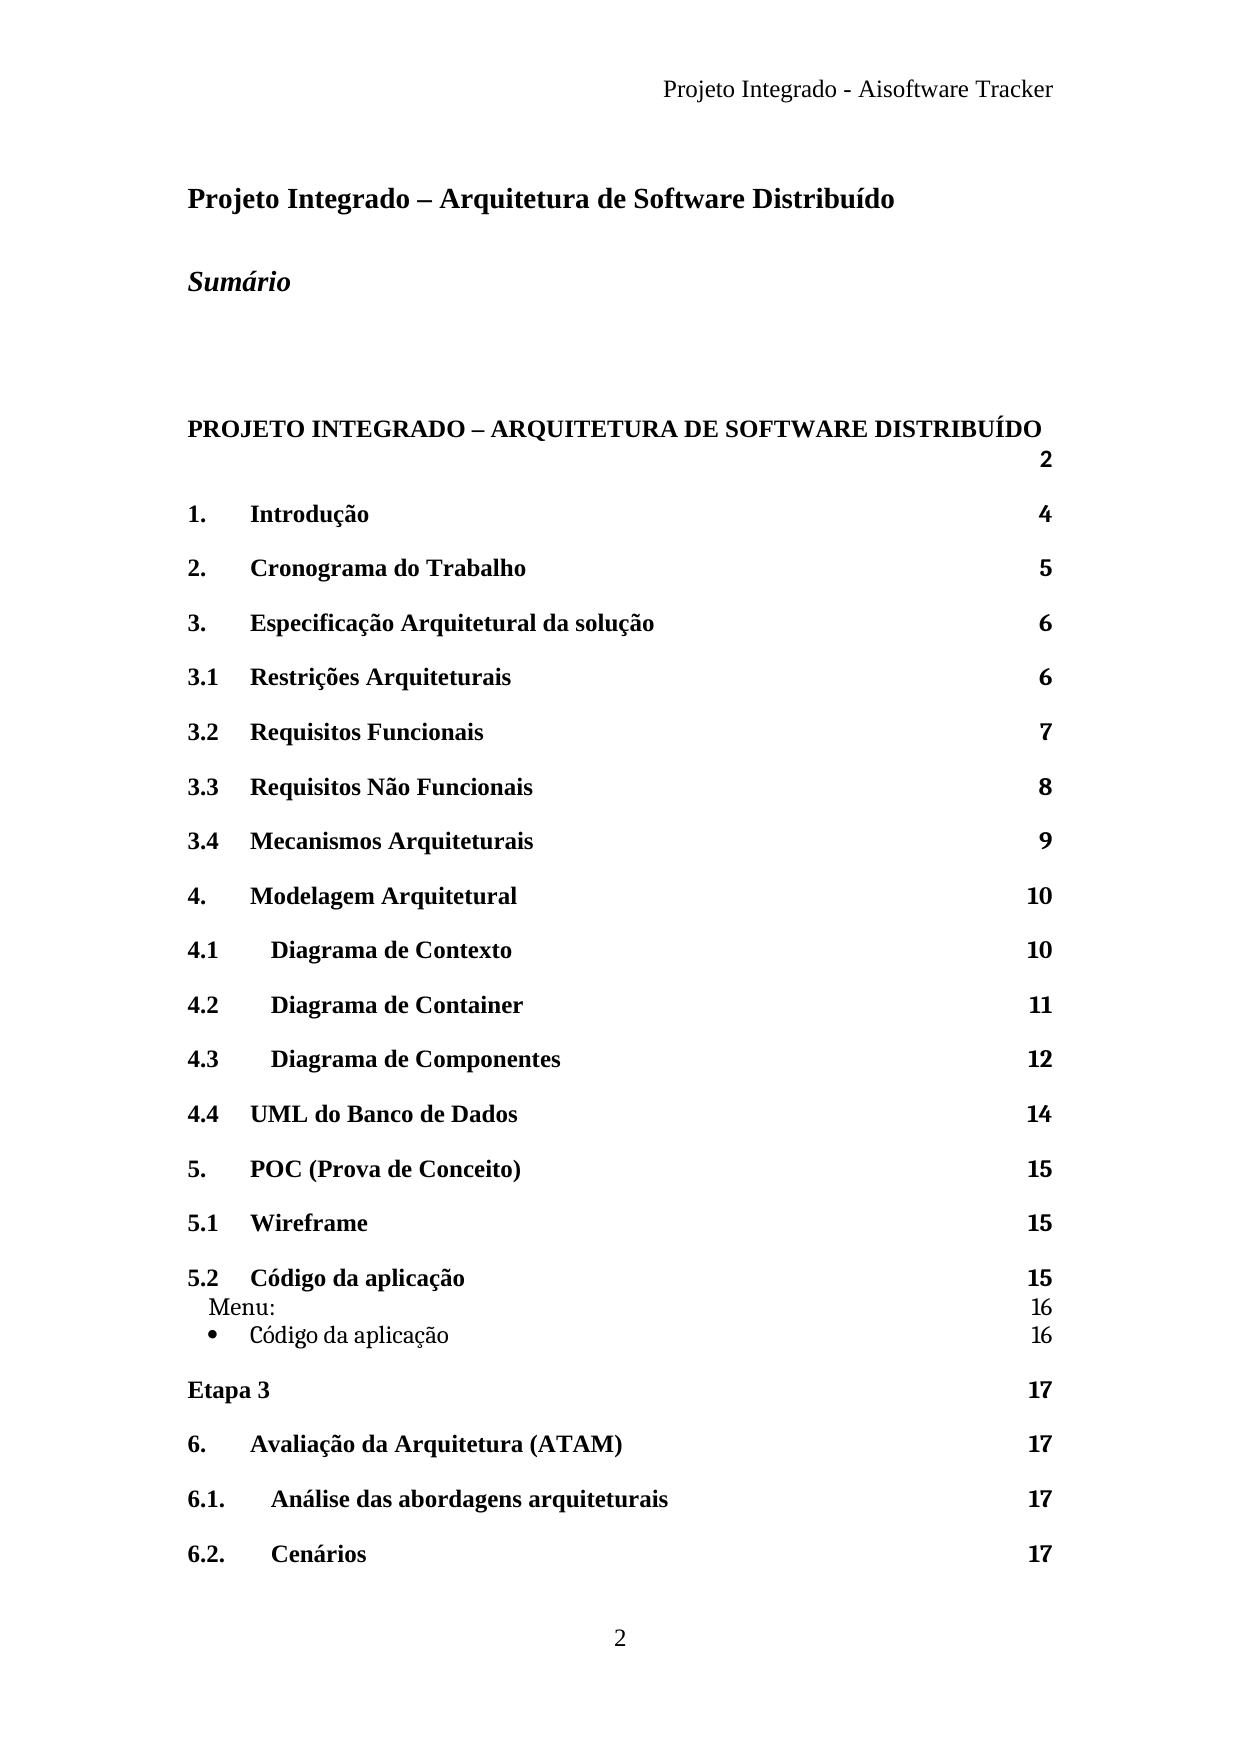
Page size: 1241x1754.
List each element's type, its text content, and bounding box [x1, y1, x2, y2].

subtitle Projeto Integrado – Arquitetura de Software Distribuído [187, 181, 1053, 214]
text 4. Modelagem Arquitetural 10 [187, 881, 1053, 910]
subtitle Sumário [187, 264, 1053, 298]
text 6.2. Cenários 17 [187, 1539, 1053, 1568]
text 3.3 Requisitos Não Funcionais 8 [187, 772, 1053, 801]
text 5.2 Código da aplicação 15 [187, 1263, 1053, 1292]
text 4.4 UML do Banco de Dados 14 [187, 1099, 1053, 1129]
text 1. Introdução 4 [187, 499, 1053, 528]
text 3.4 Mecanismos Arquiteturais 9 [187, 826, 1053, 856]
text Menu: 16 [208, 1292, 1053, 1321]
text Etapa 3 17 [187, 1375, 1053, 1404]
text Projeto Integrado – Arquitetura de Software Distribuído 2 [187, 414, 1053, 474]
text 3.1 Restrições Arquiteturais 6 [187, 662, 1053, 692]
text 5. POC (Prova de Conceito) 15 [187, 1154, 1053, 1183]
text 3. Especificação Arquitetural da solução 6 [187, 608, 1053, 637]
text 4.3 Diagrama de Componentes 12 [187, 1044, 1053, 1074]
text 5.1 Wireframe 15 [187, 1208, 1053, 1238]
text 2. Cronograma do Trabalho 5 [187, 553, 1053, 583]
text 6.1. Análise das abordagens arquiteturais 17 [187, 1484, 1053, 1514]
text  Código da aplicação 16 [208, 1321, 1053, 1350]
text 3.2 Requisitos Funcionais 7 [187, 717, 1053, 747]
text 4.2 Diagrama de Container 11 [187, 990, 1053, 1019]
text 6. Avaliação da Arquitetura (ATAM) 17 [187, 1429, 1053, 1459]
text 4.1 Diagrama de Contexto 10 [187, 935, 1053, 965]
